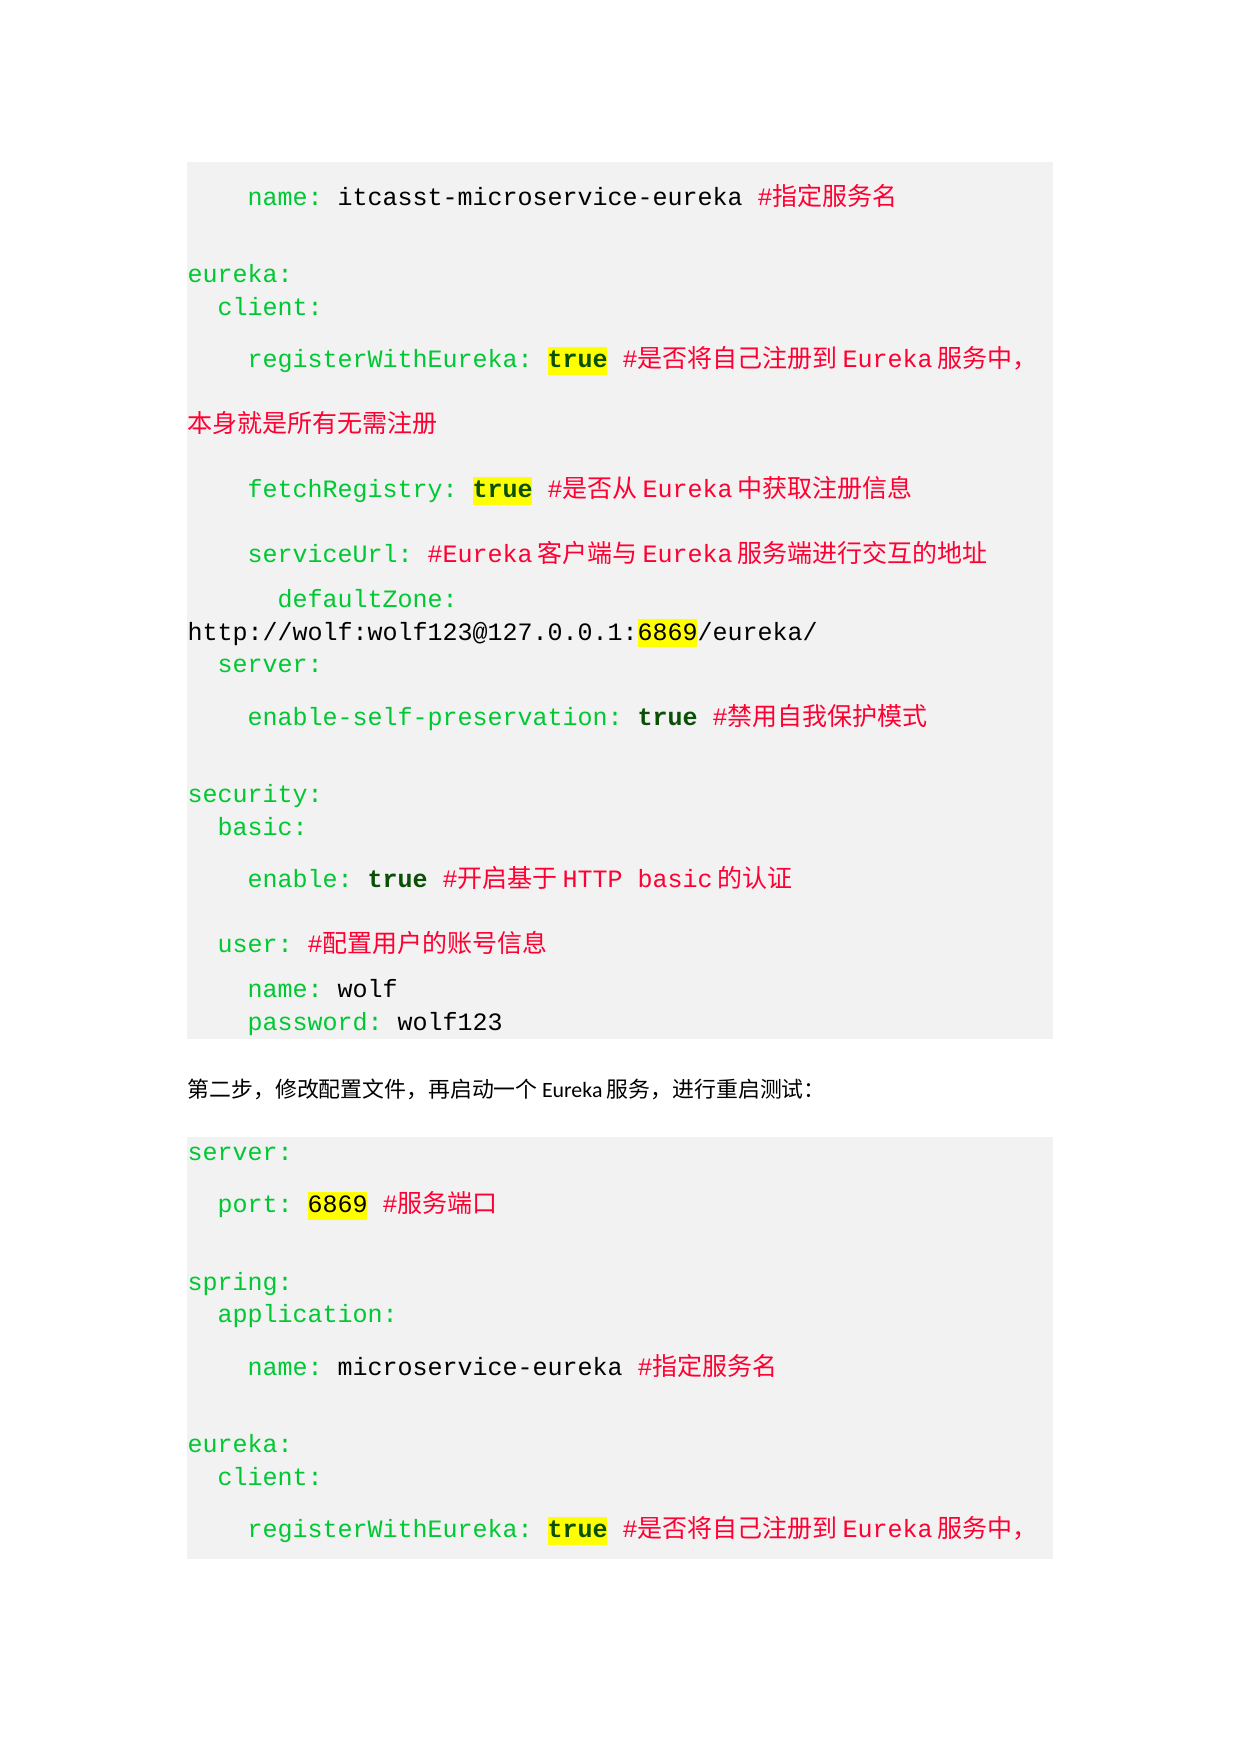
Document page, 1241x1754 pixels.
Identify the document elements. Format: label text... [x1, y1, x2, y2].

text enable: true #开启基于HTTP basic的认证 [187, 844, 1053, 909]
text port: 6869 #服务端口 [187, 1169, 1053, 1234]
text enable-self-preservation: true #禁用自我保护模式 [187, 682, 1053, 747]
text eureka: [187, 259, 1053, 292]
text fetchRegistry: true #是否从Eureka中获取注册信息 [187, 454, 1053, 519]
text spring: [187, 1267, 1053, 1299]
text application: [187, 1299, 1053, 1332]
text server: [187, 649, 1053, 682]
text name: itcasst-microservice-eureka #指定服务名 [187, 162, 1053, 227]
text defaultZone: http://wolf:wolf123@127.0.0.1:6869/eureka/ [187, 584, 1053, 649]
text password: wolf123 [187, 1007, 1053, 1039]
text user: #配置用户的账号信息 [187, 909, 1053, 974]
text server: [187, 1137, 1053, 1169]
text registerWithEureka: true #是否将自己注册到Eureka服务中，本身就是所有无需注册 [187, 324, 1053, 454]
text basic: [187, 812, 1053, 844]
text client: [187, 292, 1053, 324]
text security: [187, 779, 1053, 812]
text serviceUrl: #Eureka客户端与Eureka服务端进行交互的地址 [187, 519, 1053, 584]
text name: wolf [187, 974, 1053, 1007]
text name: microservice-eureka #指定服务名 [187, 1332, 1053, 1397]
text client: [187, 1462, 1053, 1494]
text eureka: [187, 1429, 1053, 1462]
text 第二步，修改配置文件，再启动一个Eureka服务，进行重启测试： [187, 1072, 1053, 1104]
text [187, 1494, 1053, 1559]
